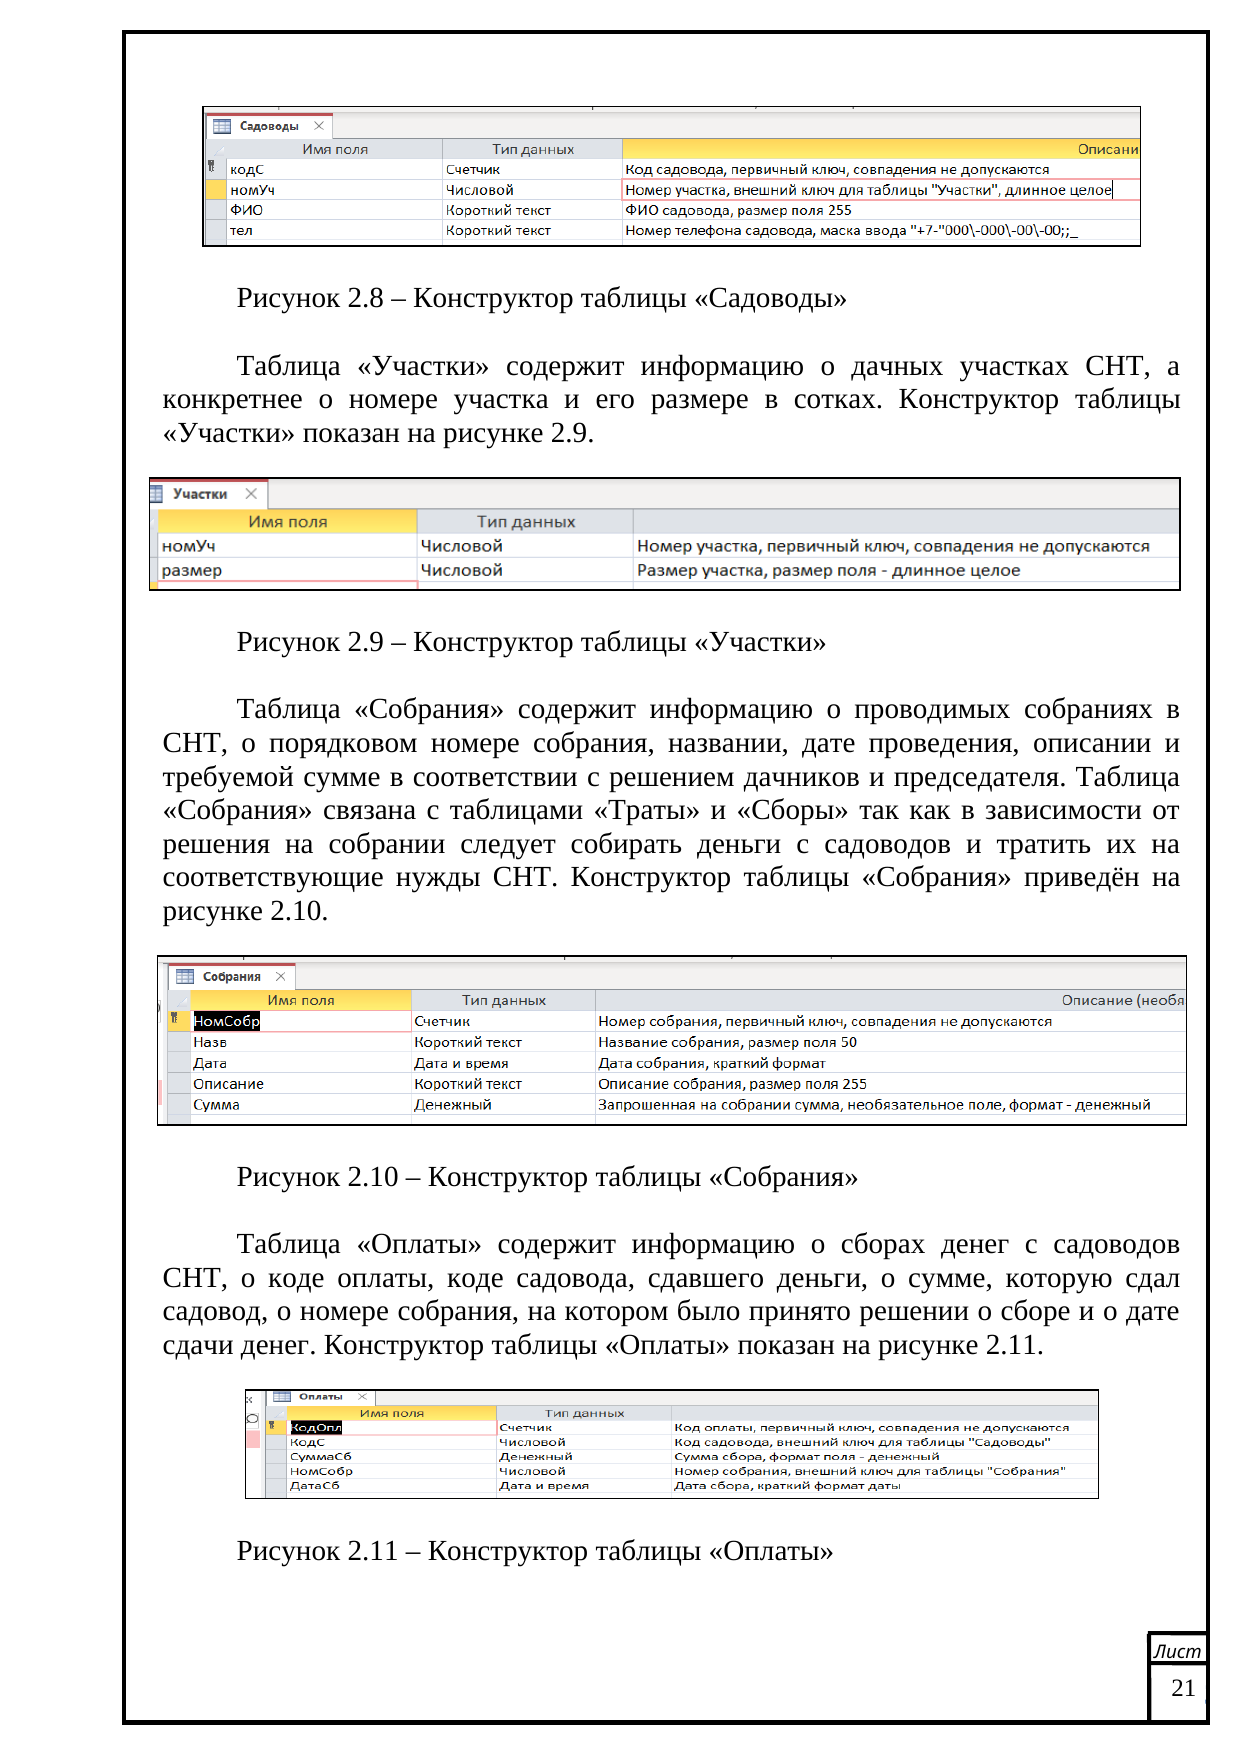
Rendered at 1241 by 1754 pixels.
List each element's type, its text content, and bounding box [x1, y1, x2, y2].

text Рисунок 2.11 – Конструктор таблицы «Оплаты» [162, 1533, 1181, 1566]
picture [150, 479, 1179, 589]
picture [158, 957, 1186, 1124]
text Рисунок 2.10 – Конструктор таблицы «Собрания» [162, 1159, 1181, 1193]
picture [246, 1391, 1098, 1498]
text Таблица «Собрания» содержит информацию о проводимых собраниях в СНТ, о порядковом номере собрания, названии, дате проведения, описании и требуемой сумме в соответствии с решением дачников и председателя. Таблица «Собрания» связана с таблицами «Траты» и «Сборы» так как в зависимости от решения на собрании следует собирать деньги с садоводов и тратить их на соответствующие нужды СНТ. Конструктор таблицы «Собрания» приведён на рисунке 2.10. [162, 692, 1181, 926]
picture [204, 107, 1140, 245]
text Рисунок 2.9 – Конструктор таблицы «Участки» [162, 624, 1181, 658]
text Рисунок 2.8 – Конструктор таблицы «Садоводы» [162, 281, 1181, 314]
text Таблица «Участки» содержит информацию о дачных участках СНТ, а конкретнее о номере участка и его размере в сотках. Конструктор таблицы «Участки» показан на рисунке 2.9. [162, 348, 1181, 448]
text Таблица «Оплаты» содержит информацию о сборах денег с садоводов СНТ, о коде оплаты, коде садовода, сдавшего деньги, о сумме, которую сдал садовод, о номере собрания, на котором было принято решении о сборе и о дате сдачи денег. Конструктор таблицы «Оплаты» показан на рисунке 2.11. [162, 1226, 1181, 1361]
